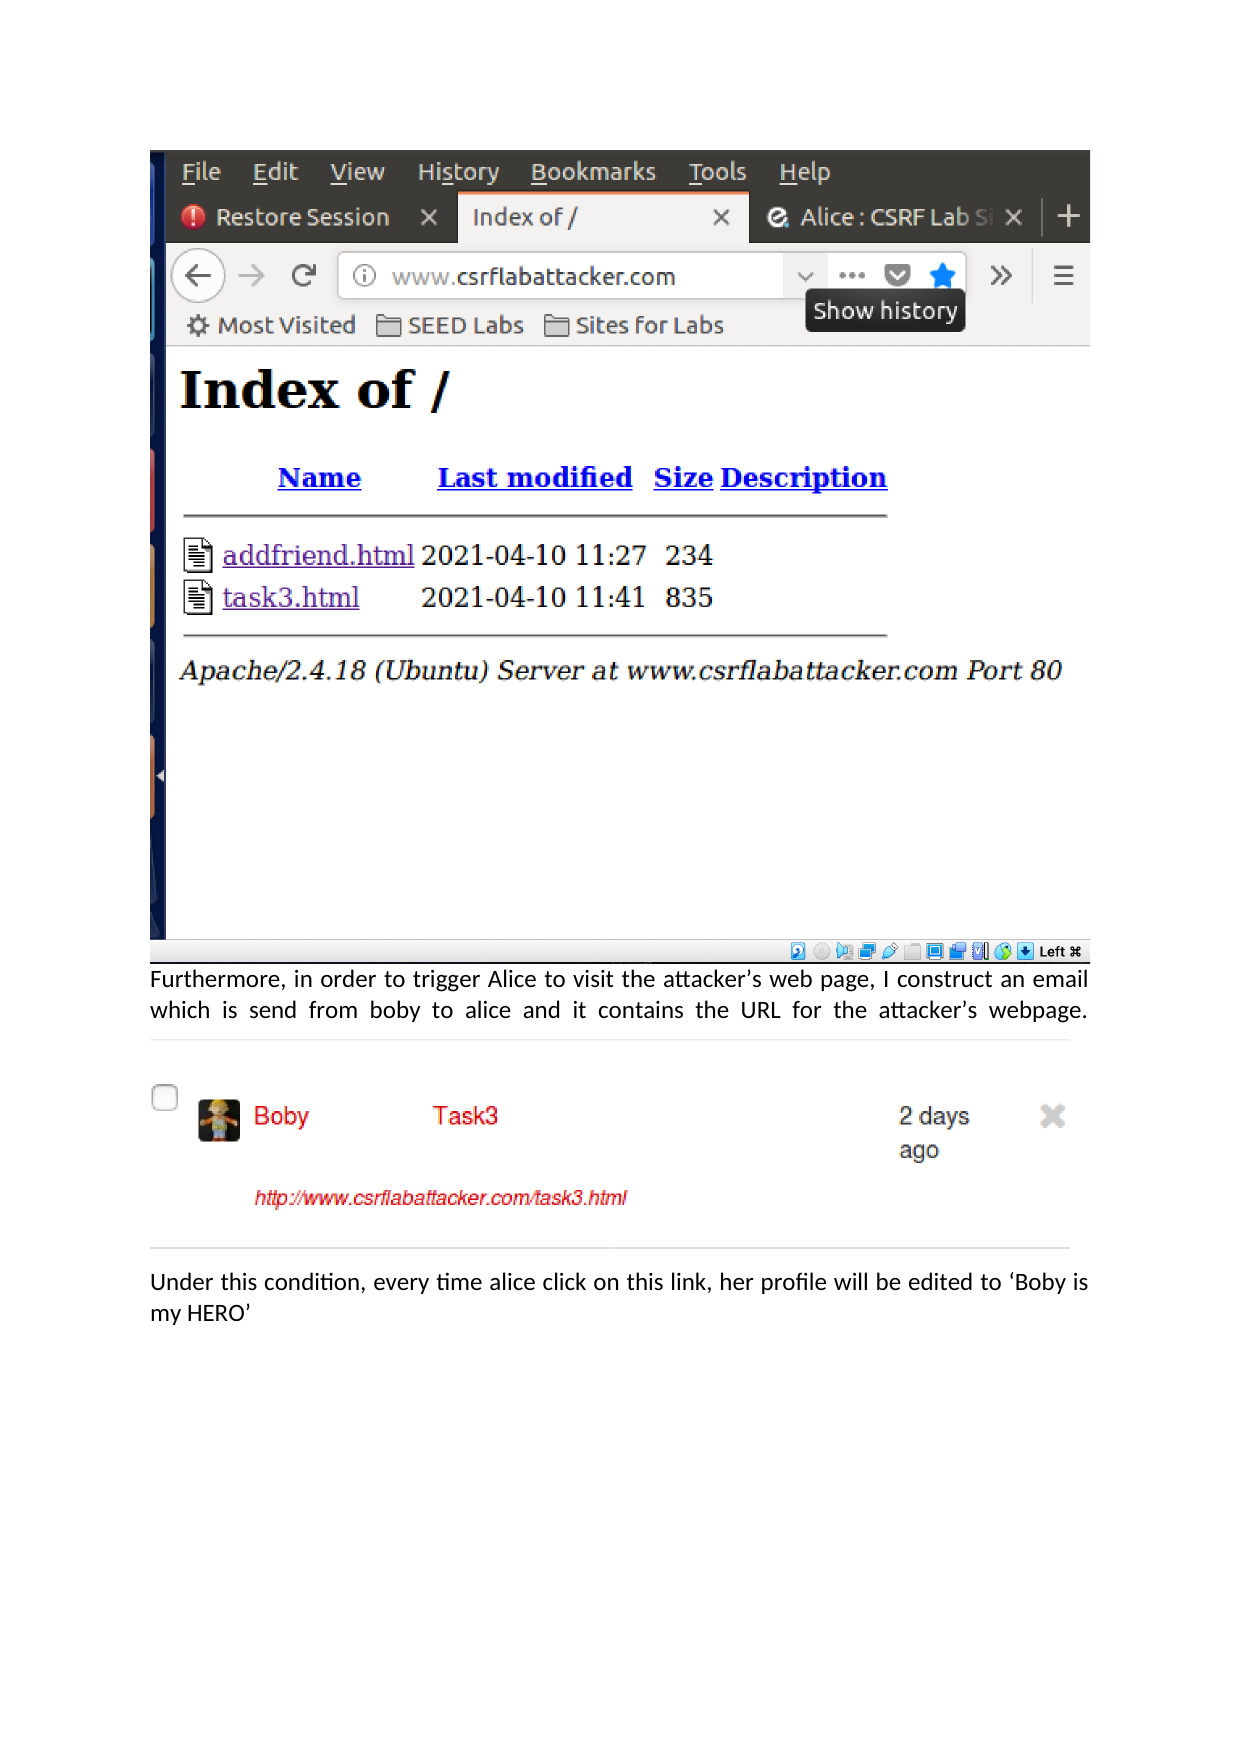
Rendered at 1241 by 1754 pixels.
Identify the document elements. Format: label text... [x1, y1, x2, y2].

picture [150, 150, 1091, 964]
text Furthermore, in order to trigger Alice to visit the attacker’s web page, I construct an email which is send from boby to alice and it contains the URL for the attacker’s webpage. [150, 964, 1090, 1024]
text Under this condition, every time alice click on this link, her profile will be edited to ‘Boby is my HERO’ [150, 1267, 1090, 1328]
picture [150, 1024, 1091, 1267]
